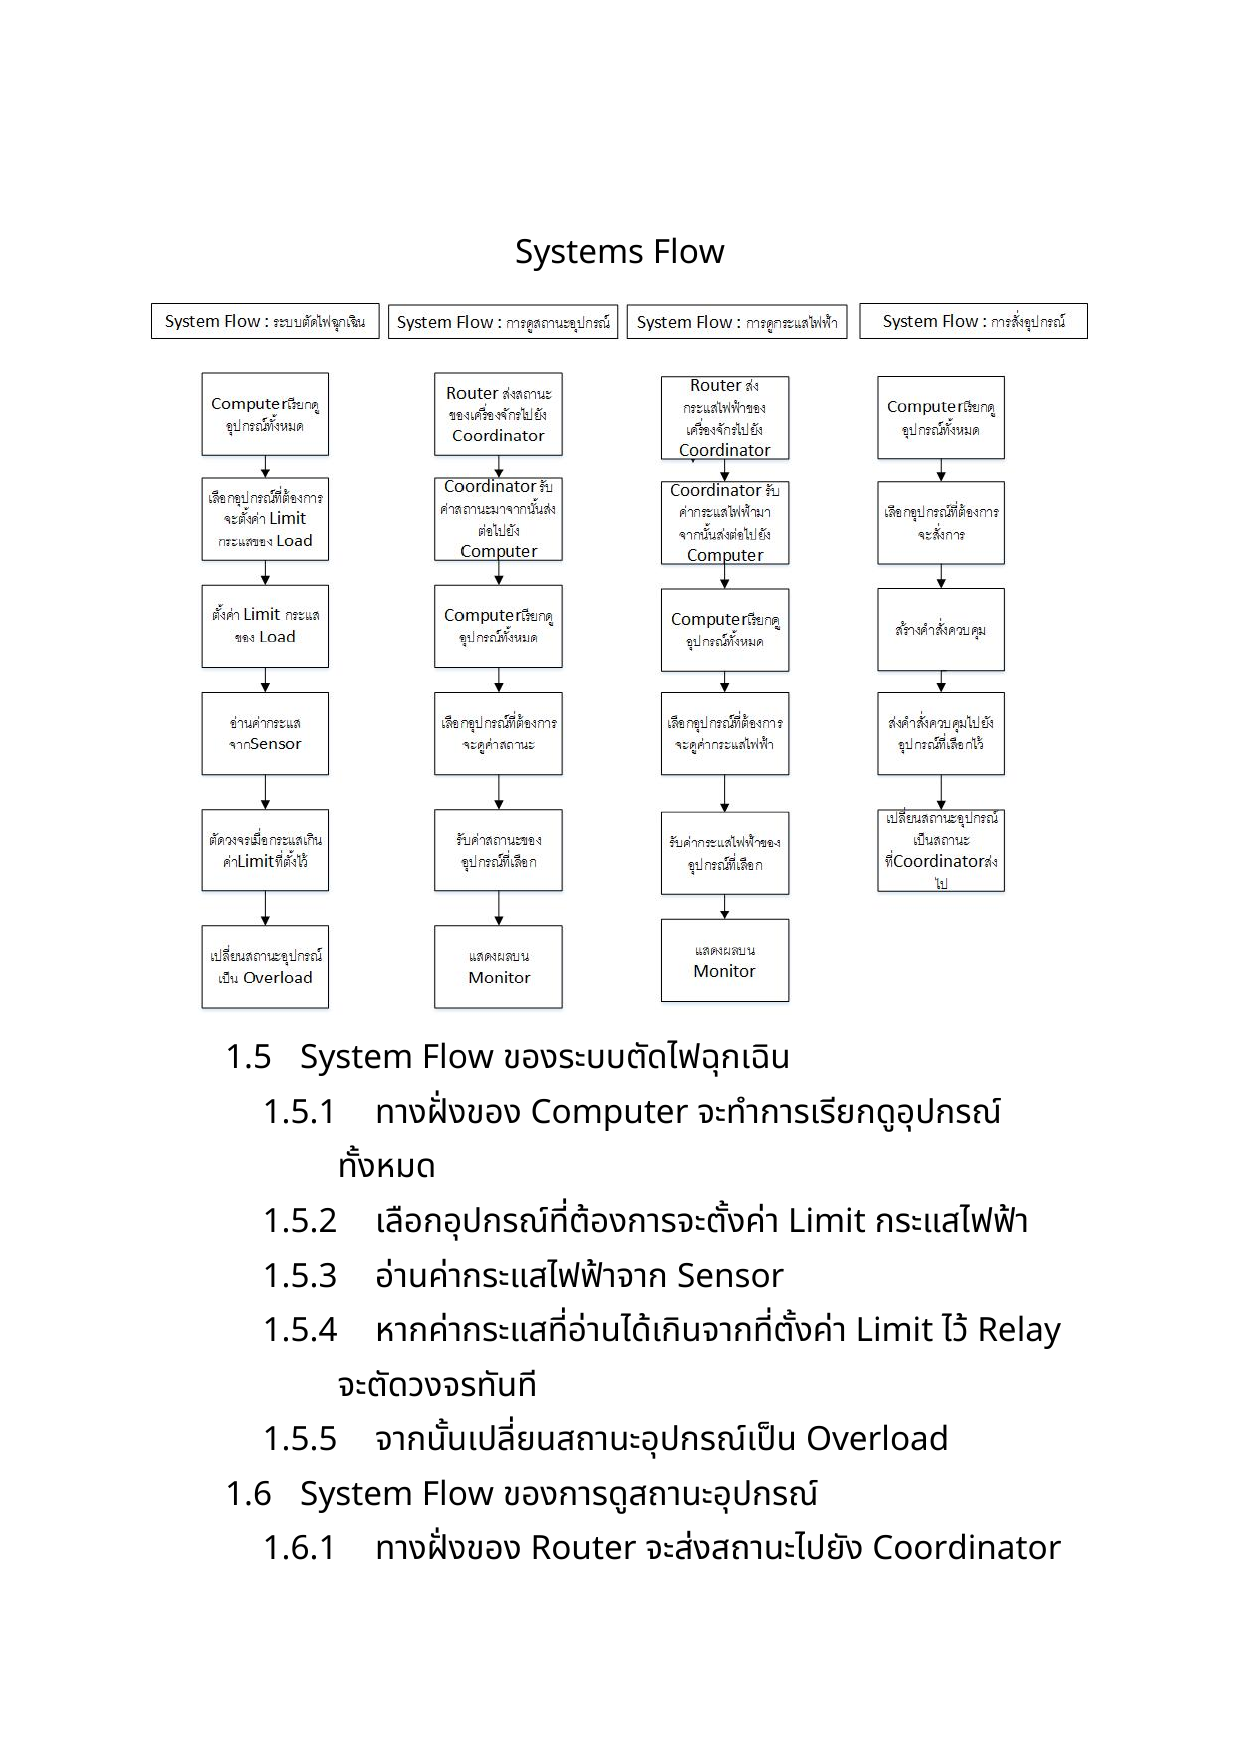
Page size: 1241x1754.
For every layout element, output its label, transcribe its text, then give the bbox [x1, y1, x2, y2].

list หากค่ากระแสที่อ่านได้เกินจากที่ตั้งค่า Limit ไว้ Relay จะตัดวงจรทันที [262, 1306, 1090, 1411]
list ทางฝั่งของ Computer จะทำการเรียกดูอุปกรณ์ทั้งหมด [262, 1088, 1090, 1193]
list อ่านค่ากระแสไฟฟ้าจาก Sensor [262, 1251, 1090, 1302]
list System Flow ของการดูสถานะอุปกรณ์ [225, 1469, 1090, 1520]
list ทางฝั่งของ Router จะส่งสถานะไปยัง Coordinator [262, 1524, 1090, 1575]
list System Flow ของระบบตัดไฟฉุกเฉิน [225, 1033, 1090, 1084]
picture [150, 302, 1090, 1015]
subtitle Systems Flow [150, 228, 1090, 273]
list เลือกอุปกรณ์ที่ต้องการจะตั้งค่า Limit กระแสไฟฟ้า [262, 1197, 1090, 1247]
list จากนั้นเปลี่ยนสถานะอุปกรณ์เป็น Overload [262, 1415, 1090, 1466]
